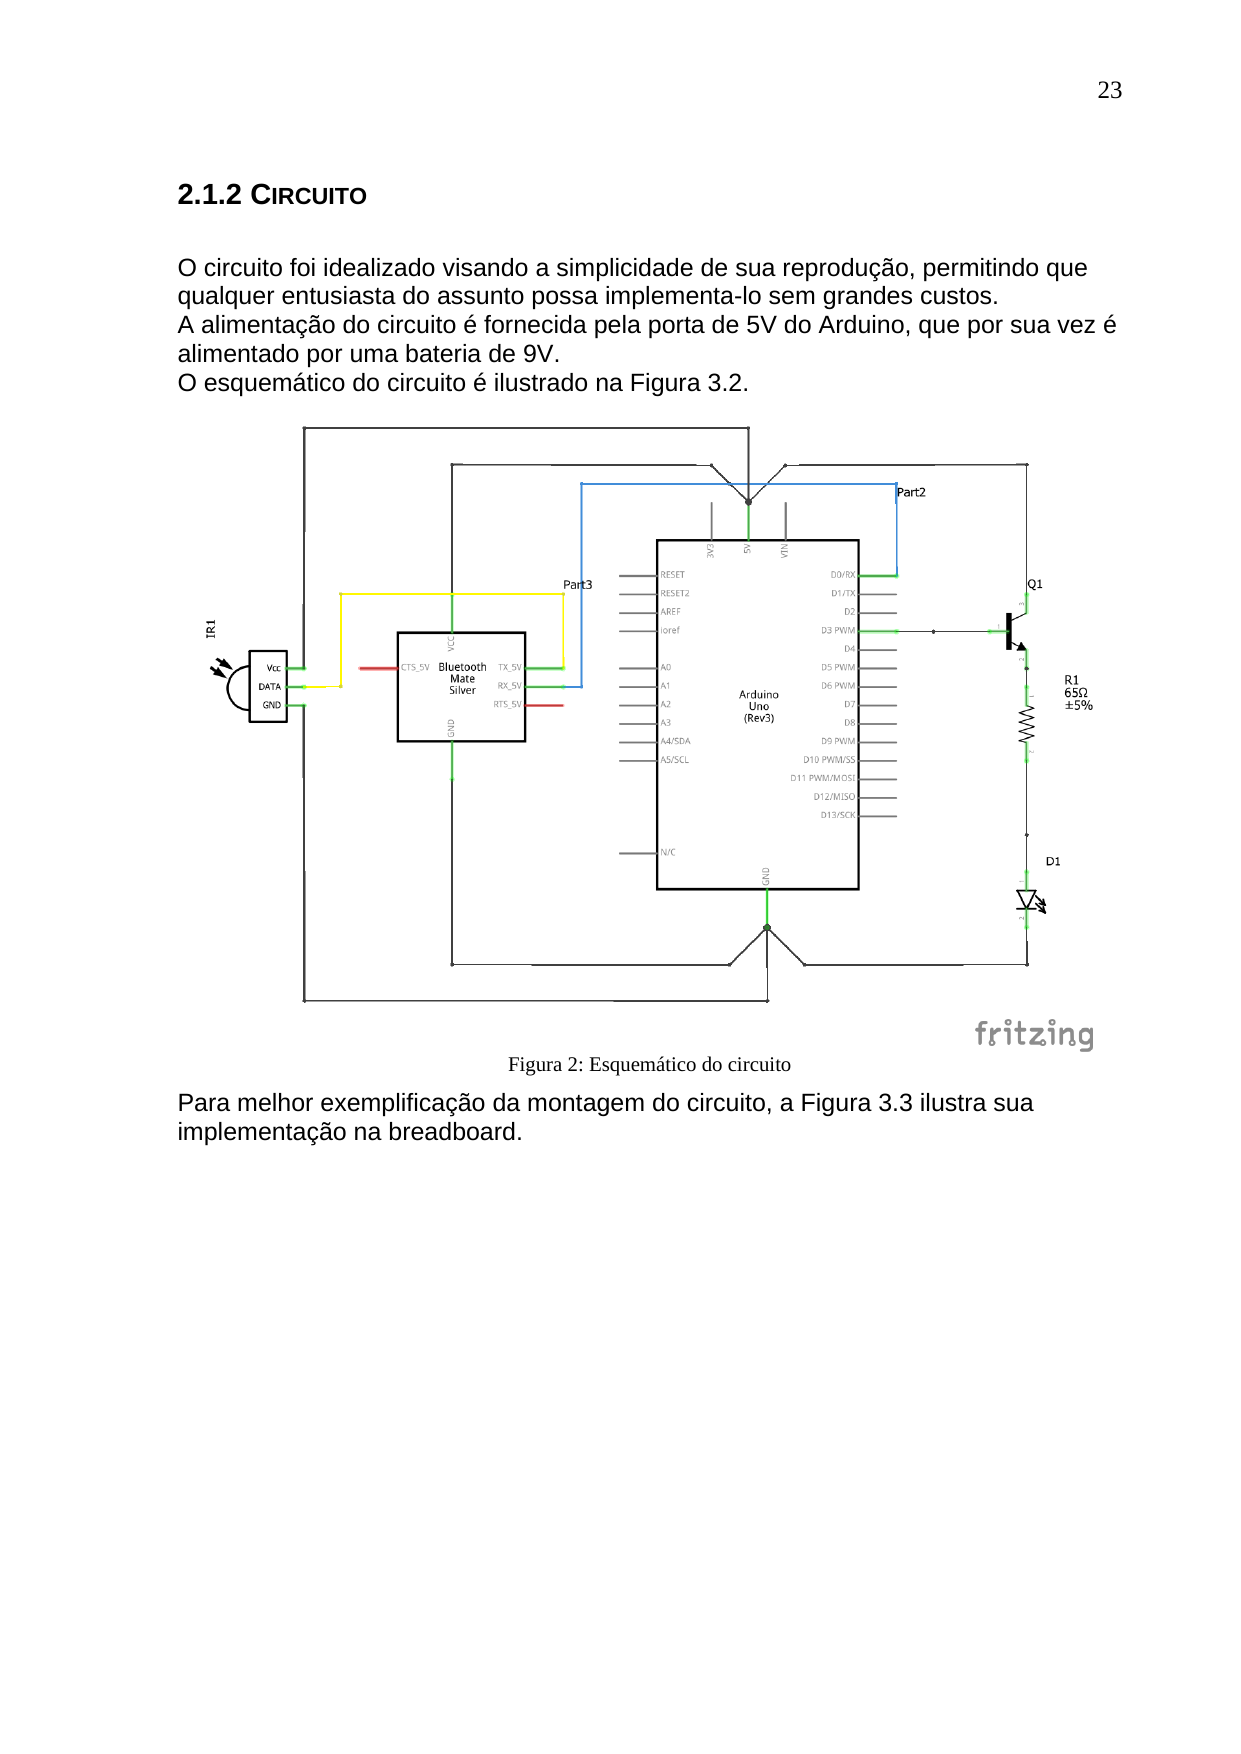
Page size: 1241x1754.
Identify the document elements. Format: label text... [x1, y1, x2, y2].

text O circuito foi idealizado visando a simplicidade de sua reprodução, permitindo que qualquer entusiasta do assunto possa implementa-lo sem grandes custos. [177, 252, 1122, 310]
text Figura 2: Esquemático do circuito [177, 1052, 1122, 1076]
picture [206, 424, 1093, 1052]
text Para melhor exemplificação da montagem do circuito, a Figura 3.3 ilustra sua implementação na breadboard. [177, 1088, 1122, 1146]
text A alimentação do circuito é fornecida pela porta de 5V do Arduino, que por sua vez é alimentado por uma bateria de 9V. [177, 310, 1122, 367]
text O esquemático do circuito é ilustrado na Figura 3.2. [177, 367, 1122, 396]
subtitle Circuito [177, 177, 1122, 211]
